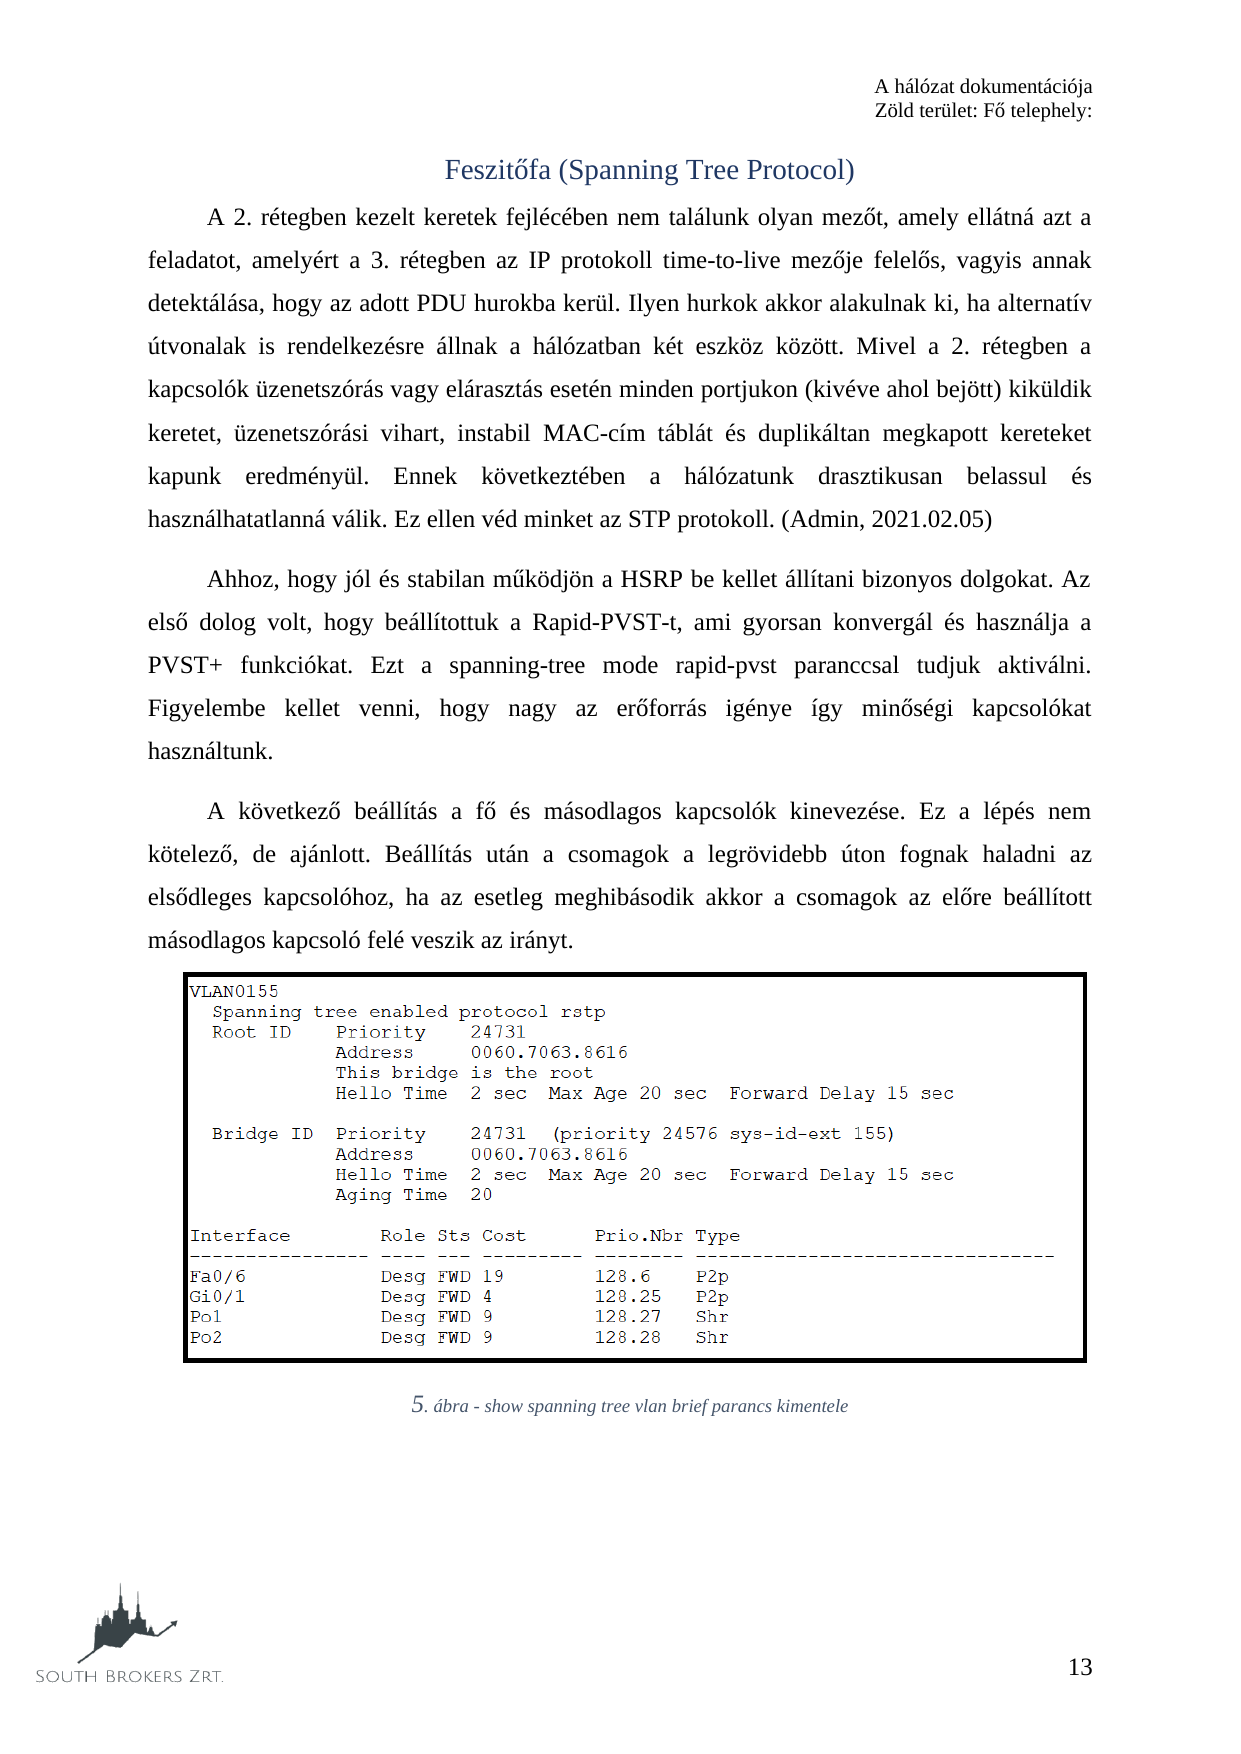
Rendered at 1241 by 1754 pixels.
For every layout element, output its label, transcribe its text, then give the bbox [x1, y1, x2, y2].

subtitle Feszitőfa (Spanning Tree Protocol) [148, 152, 1093, 185]
text A következő beállítás a fő és másodlagos kapcsolók kinevezése. Ez a lépés nem kötelező, de ajánlott. Beállítás után a csomagok a legrövidebb úton fognak haladni az elsődleges kapcsolóhoz, ha az esetleg meghibásodik akkor a csomagok az előre beállított másodlagos kapcsoló felé veszik az irányt. [148, 796, 1093, 954]
picture [0, 1531, 255, 1754]
text A 2. rétegben kezelt keretek fejlécében nem találunk olyan mezőt, amely ellátná azt a feladatot, amelyért a 3. rétegben az IP protokoll time-to-live mezője felelős, vagyis annak detektálása, hogy az adott PDU hurokba kerül. Ilyen hurkok akkor alakulnak ki, ha alternatív útvonalak is rendelkezésre állnak a hálózatban két eszköz között. Mivel a 2. rétegben a kapcsolók üzenetszórás vagy elárasztás esetén minden portjukon (kivéve ahol bejött) kiküldik keretet, üzenetszórási vihart, instabil MAC-cím táblát és duplikáltan megkapott kereteket kapunk eredményül. Ennek következtében a hálózatunk drasztikusan belassul és használhatatlanná válik. Ez ellen véd minket az STP protokoll. (Admin, 2021.02.05) [148, 202, 1093, 533]
text Ahhoz, hogy jól és stabilan működjön a HSRP be kellet állítani bizonyos dolgokat. Az első dolog volt, hogy beállítottuk a Rapid-PVST-t, ami gyorsan konvergál és használja a PVST+ funkciókat. Ezt a spanning-tree mode rapid-pvst paranccsal tudjuk aktiválni. Figyelembe kellet venni, hogy nagy az erőforrás igénye így minőségi kapcsolókat használtunk. [148, 564, 1093, 765]
picture [188, 977, 1083, 1358]
